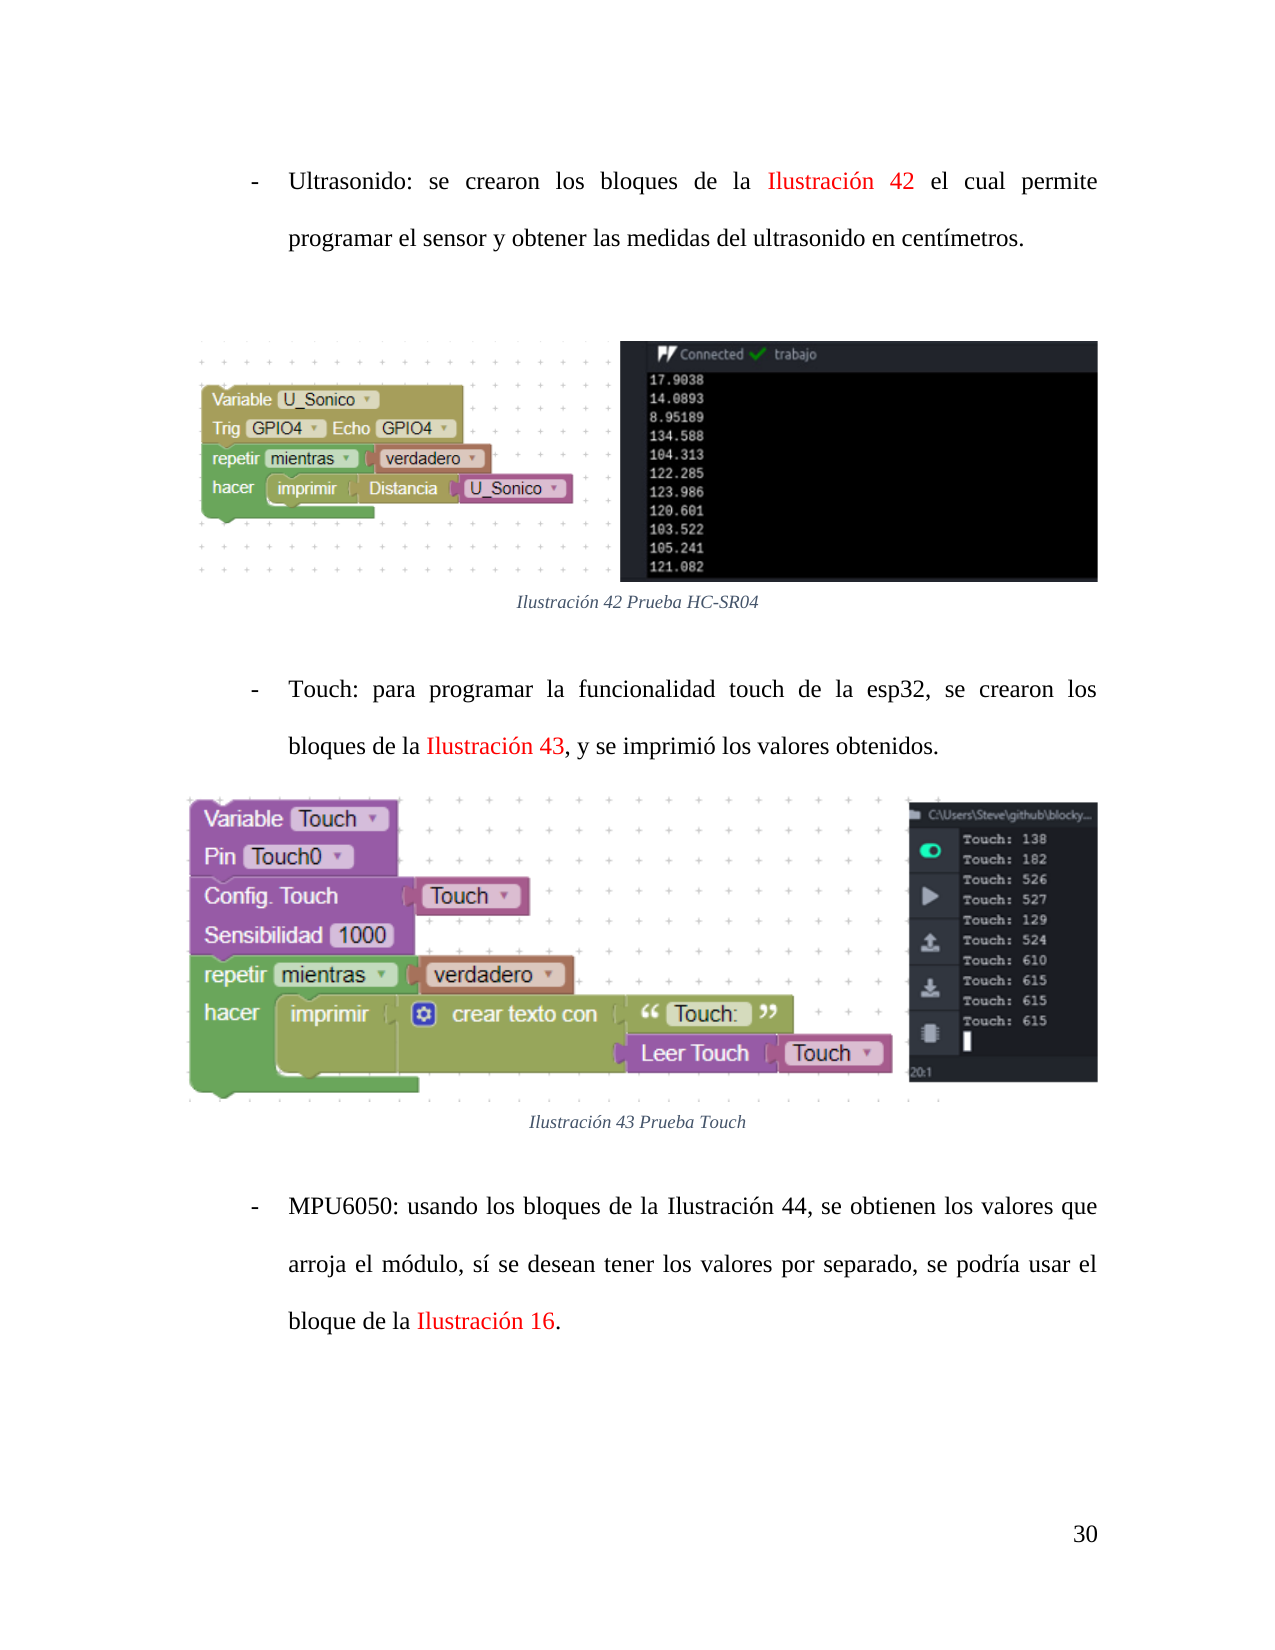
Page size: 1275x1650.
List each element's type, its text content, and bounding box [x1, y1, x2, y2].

picture [182, 341, 1098, 582]
list Touch: para programar la funcionalidad touch de la esp32, se crearon los bloques de la Ilustración 43, y se imprimió los valores obtenidos. [251, 674, 1098, 760]
list Ultrasonido: se crearon los bloques de la Ilustración 42 el cual permite programar el sensor y obtener las medidas del ultrasonido en centímetros. [251, 166, 1098, 252]
list MPU6050: usando los bloques de la Ilustración 44, se obtienen los valores que arroja el módulo, sí se desean tener los valores por separado, se podría usar el bloque de la Ilustración 16. [251, 1191, 1098, 1335]
picture [182, 787, 1098, 1102]
